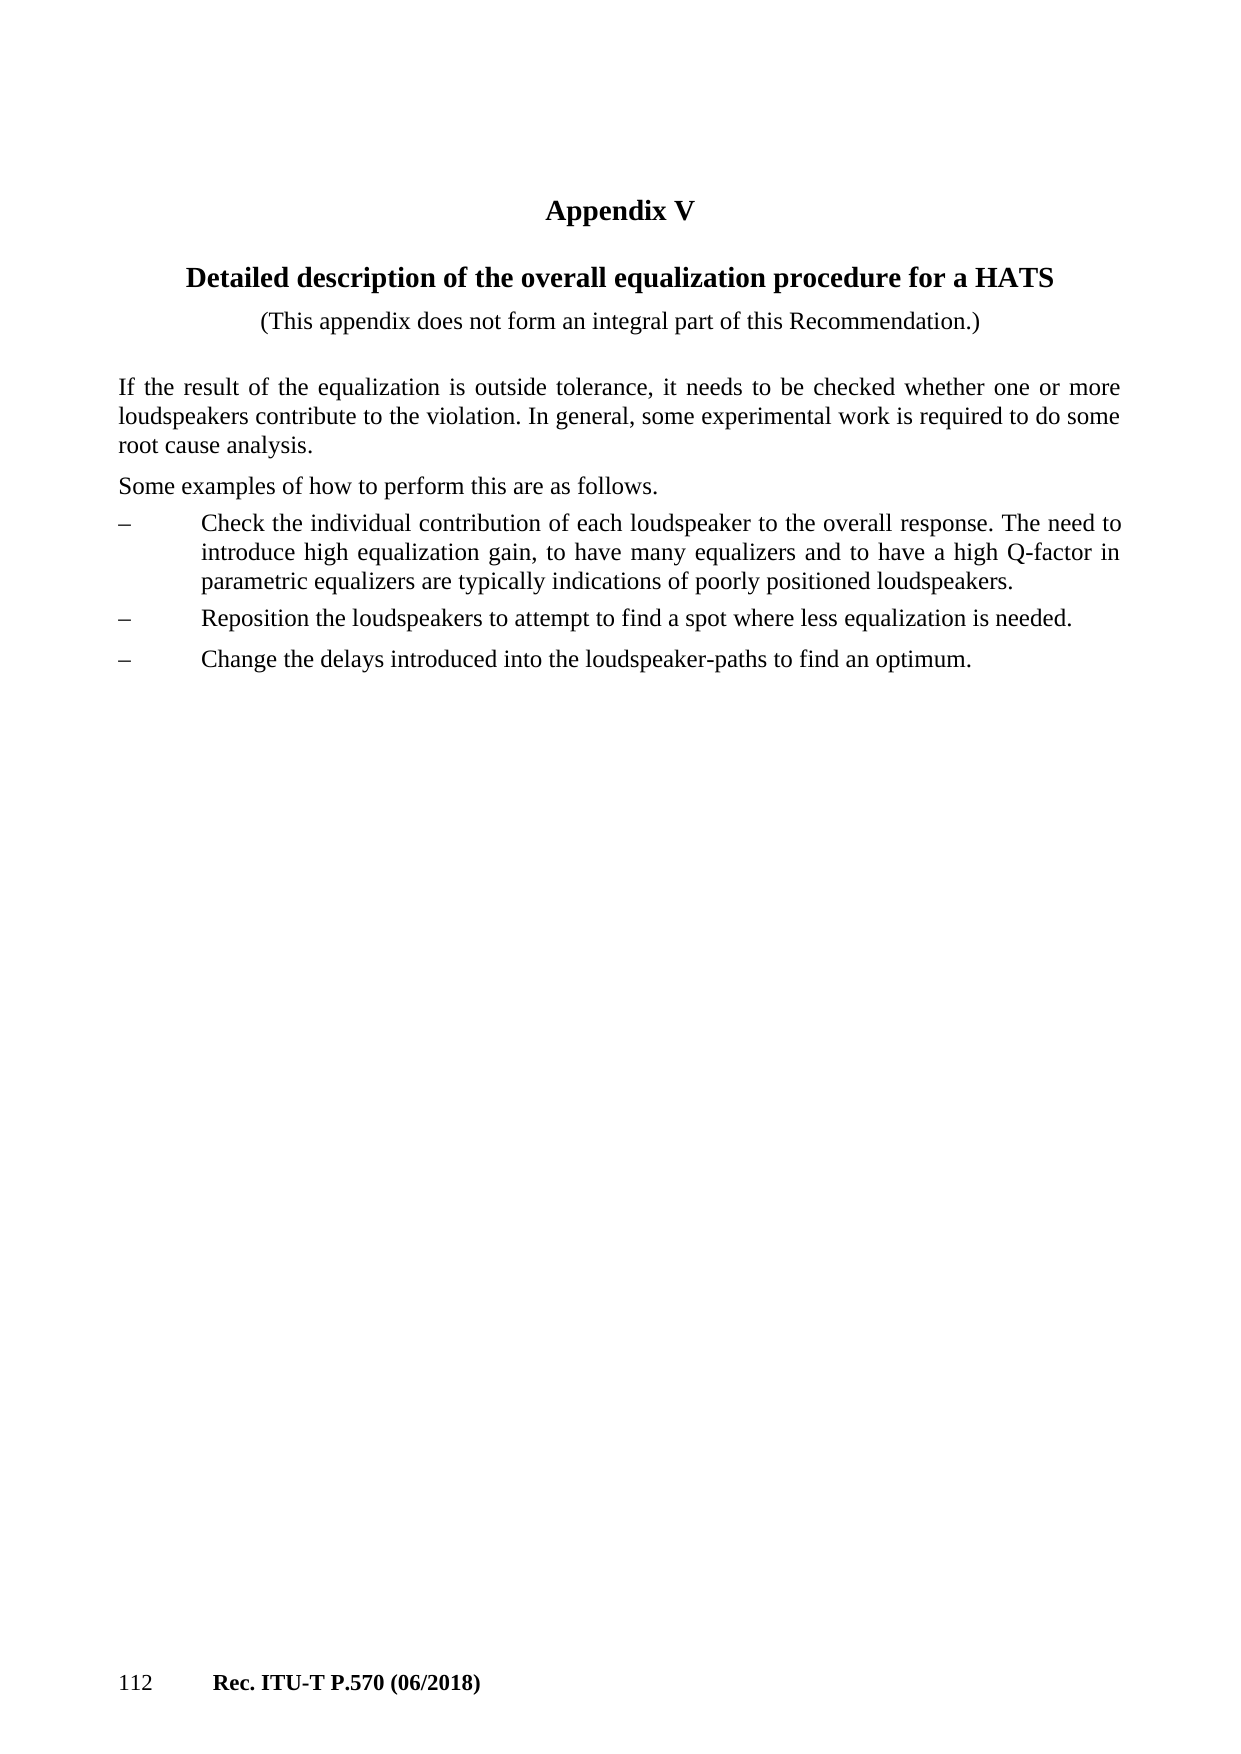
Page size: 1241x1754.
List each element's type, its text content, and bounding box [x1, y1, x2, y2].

text – Reposition the loudspeakers to attempt to find a spot where less equalization is needed. [118, 603, 1122, 632]
text (This appendix does not form an integral part of this Recommendation.) [118, 306, 1122, 335]
text – Check the individual contribution of each loudspeaker to the overall response. The need to introduce high equalization gain, to have many equalizers and to have a high Q-factor in parametric equalizers are typically indications of poorly positioned loudspeakers. [118, 508, 1122, 594]
text – Change the delays introduced into the loudspeaker-paths to find an optimum. [118, 644, 1122, 673]
text Some examples of how to perform this are as follows. [118, 471, 1122, 500]
title Appendix V Detailed description of the overall equalization procedure for a HATS [118, 193, 1122, 294]
title If the result of the equalization is outside tolerance, it needs to be checked whether one or more loudspeakers contribute to the violation. In general, some experimental work is required to do some root cause analysis. [118, 372, 1122, 459]
